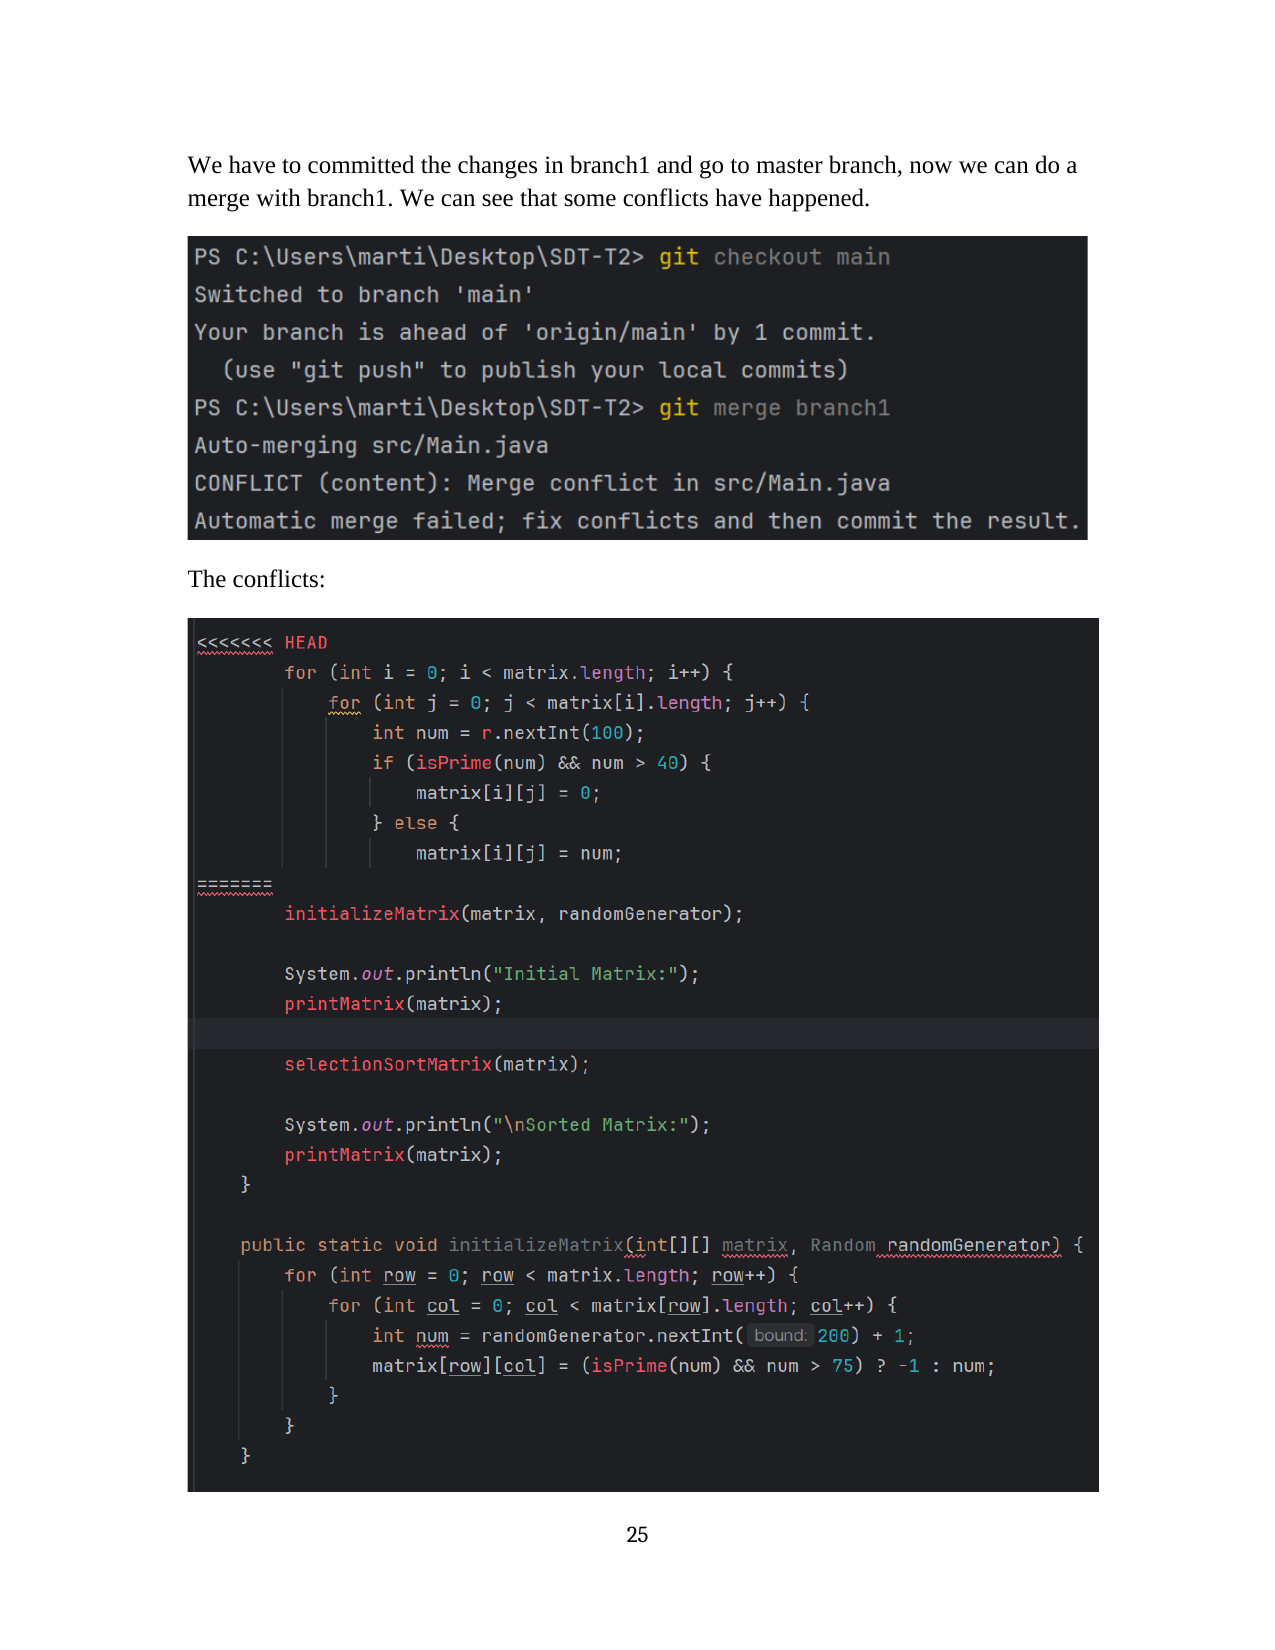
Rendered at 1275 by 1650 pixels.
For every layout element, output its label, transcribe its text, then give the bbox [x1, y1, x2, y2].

text The conflicts: [187, 564, 1087, 593]
text We have to committed the changes in branch1 and go to master branch, now we can do a merge with branch1. We can see that some conflicts have happened. [187, 150, 1087, 212]
picture [187, 236, 1088, 540]
picture [187, 618, 1099, 1492]
